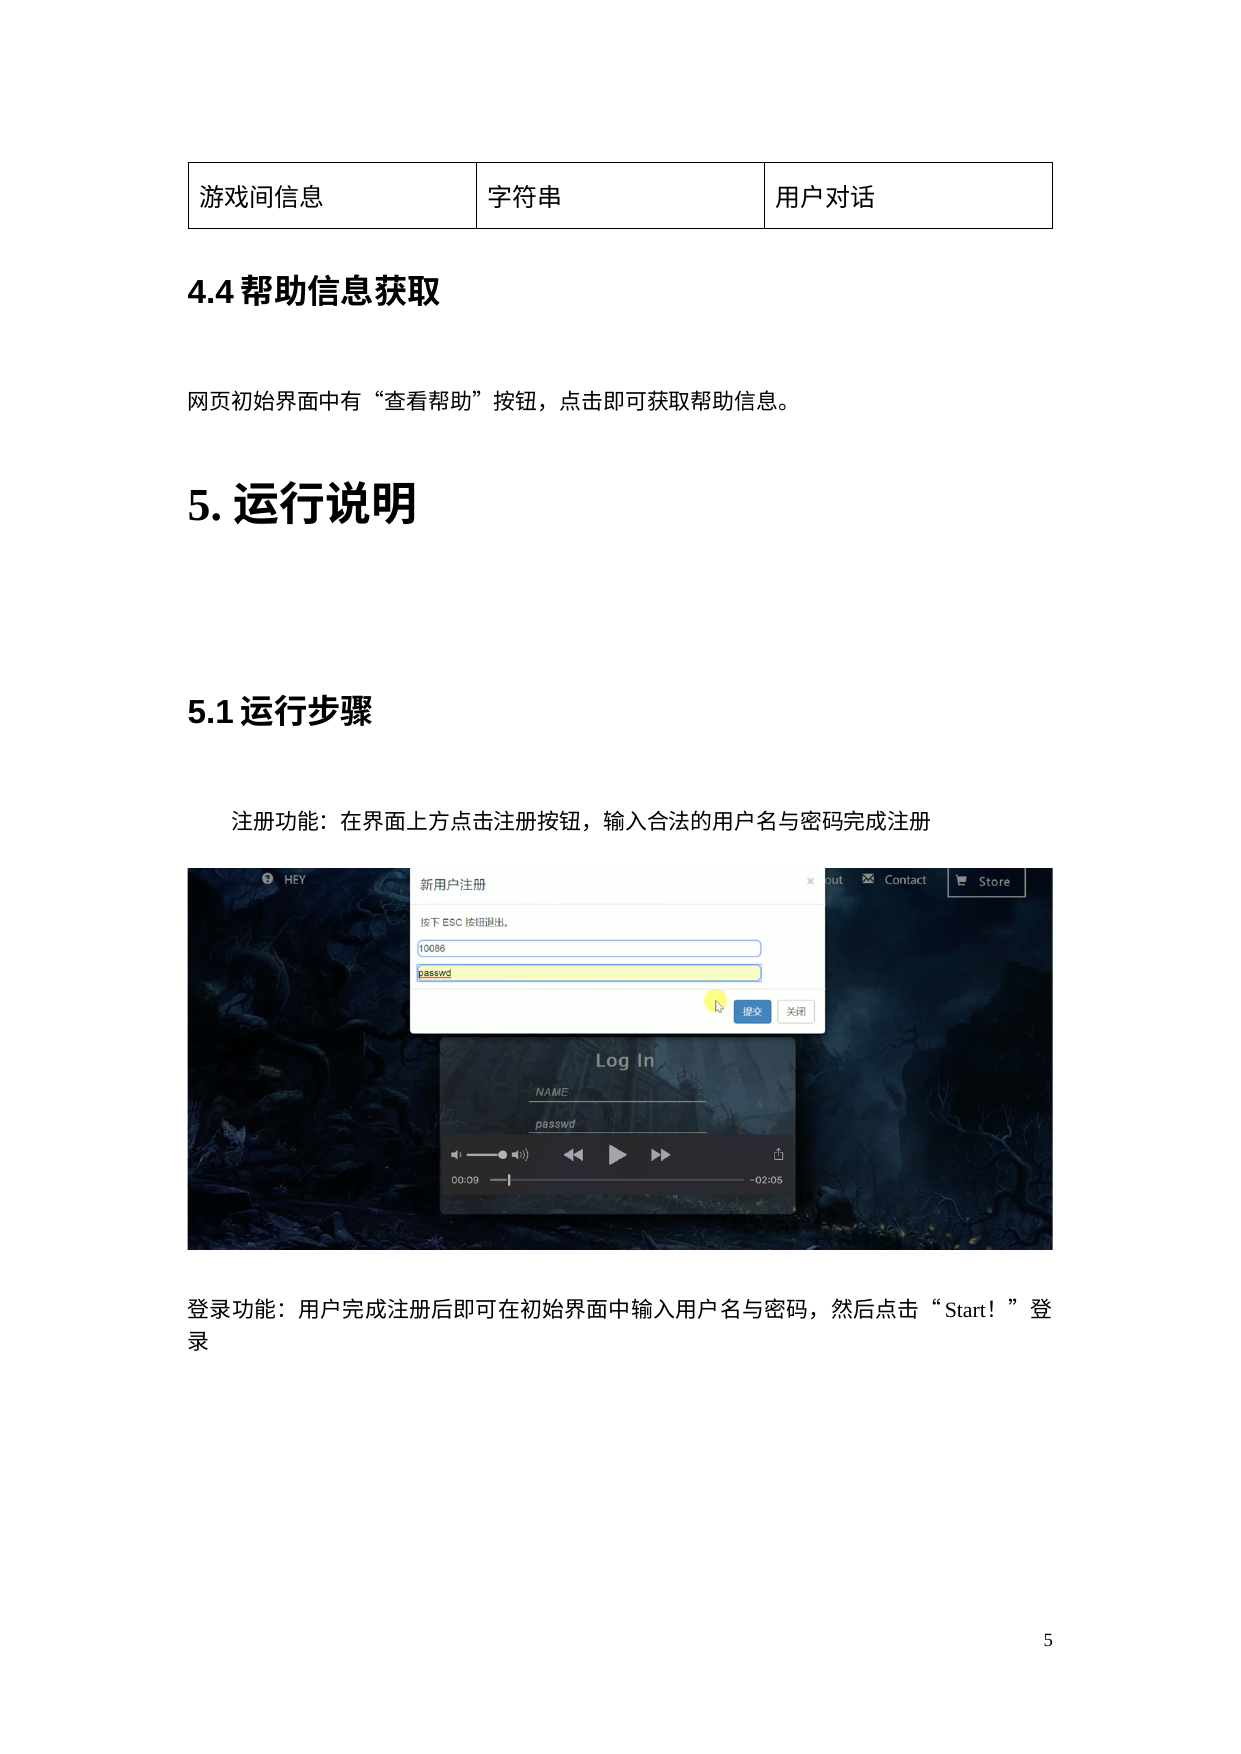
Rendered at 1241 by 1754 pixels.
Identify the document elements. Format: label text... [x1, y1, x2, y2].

subtitle 4.4帮助信息获取 [187, 256, 1053, 321]
text 网页初始界面中有“查看帮助”按钮，点击即可获取帮助信息。 [187, 383, 1053, 416]
subtitle 5.1运行步骤 [187, 677, 1053, 742]
picture [187, 868, 1053, 1250]
table_cell 字符串 [477, 163, 764, 228]
table_cell 游戏间信息 [189, 163, 476, 228]
text 登录功能：用户完成注册后即可在初始界面中输入用户名与密码，然后点击“Start！”登录 [187, 1291, 1053, 1356]
text 注册功能：在界面上方点击注册按钮，输入合法的用户名与密码完成注册 [187, 804, 1053, 836]
table_cell 用户对话 [765, 163, 1052, 228]
subtitle 5. 运行说明 [187, 451, 1053, 549]
